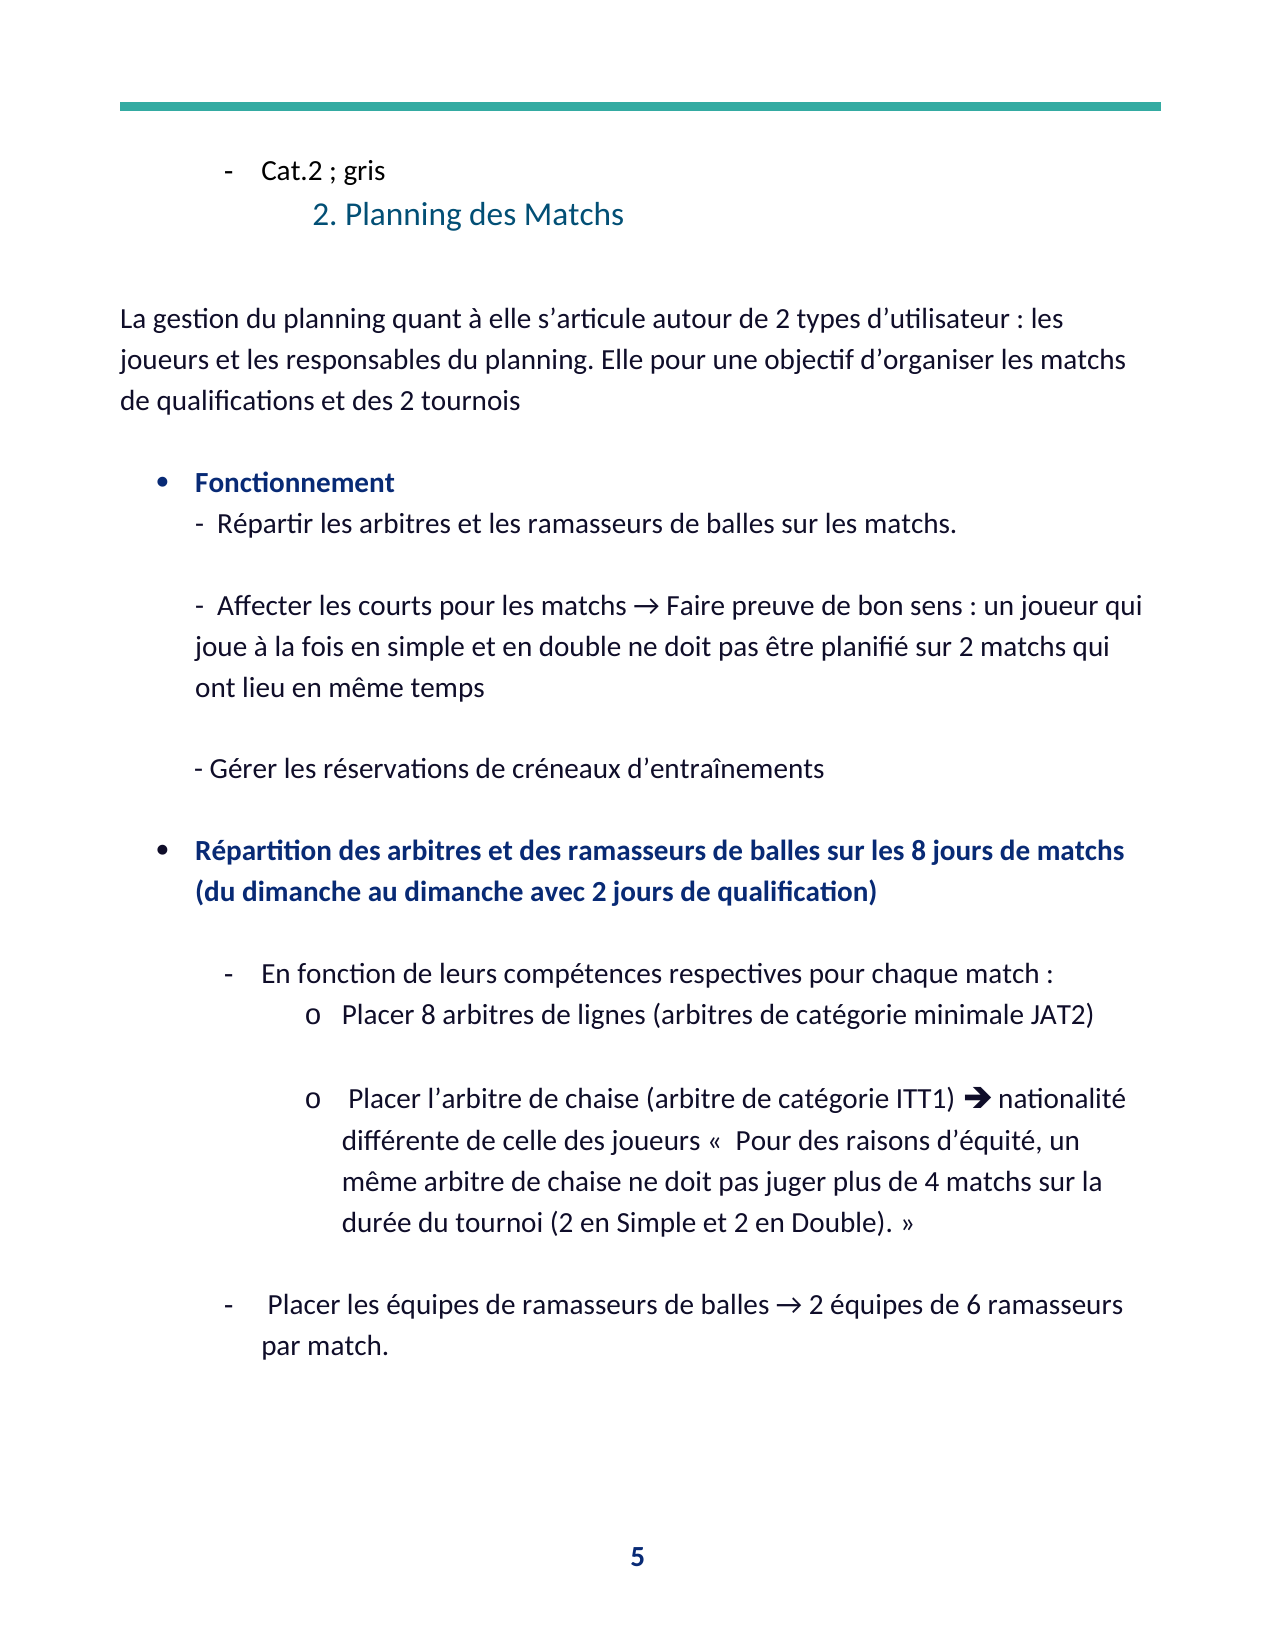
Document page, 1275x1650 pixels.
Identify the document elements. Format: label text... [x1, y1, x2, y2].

text - Gérer les réservations de créneaux d’entraînements [194, 751, 1155, 786]
list Placer 8 arbitres de lignes (arbitres de catégorie minimale JAT2) [304, 996, 1155, 1033]
list Cat.2 ; gris [223, 152, 1155, 187]
list - Affecter les courts pour les matchs → Faire preuve de bon sens : un joueur qui joue à la fois en simple et en double ne doit pas être planifié sur 2 matchs qui ont lieu en même temps [195, 587, 1155, 704]
list Placer l’arbitre de chaise (arbitre de catégorie ITT1) nationalité différente de celle des joueurs « Pour des raisons d’équité, un même arbitre de chaise ne doit pas juger plus de 4 matchs sur la durée du tournoi (2 en Simple et 2 en Double). » [304, 1080, 1155, 1239]
text Planning des Matchs [312, 193, 1155, 233]
list Placer les équipes de ramasseurs de balles → 2 équipes de 6 ramasseurs par match. [223, 1286, 1155, 1362]
list - Répartir les arbitres et les ramasseurs de balles sur les matchs. [195, 505, 1155, 541]
text La gestion du planning quant à elle s’articule autour de 2 types d’utilisateur : les joueurs et les responsables du planning. Elle pour une objectif d’organiser les matchs de qualifications et des 2 tournois [120, 300, 1155, 418]
list Répartition des arbitres et des ramasseurs de balles sur les 8 jours de matchs (du dimanche au dimanche avec 2 jours de qualification) [157, 832, 1155, 909]
list En fonction de leurs compétences respectives pour chaque match : [223, 955, 1155, 991]
list Fonctionnement [157, 464, 1155, 499]
